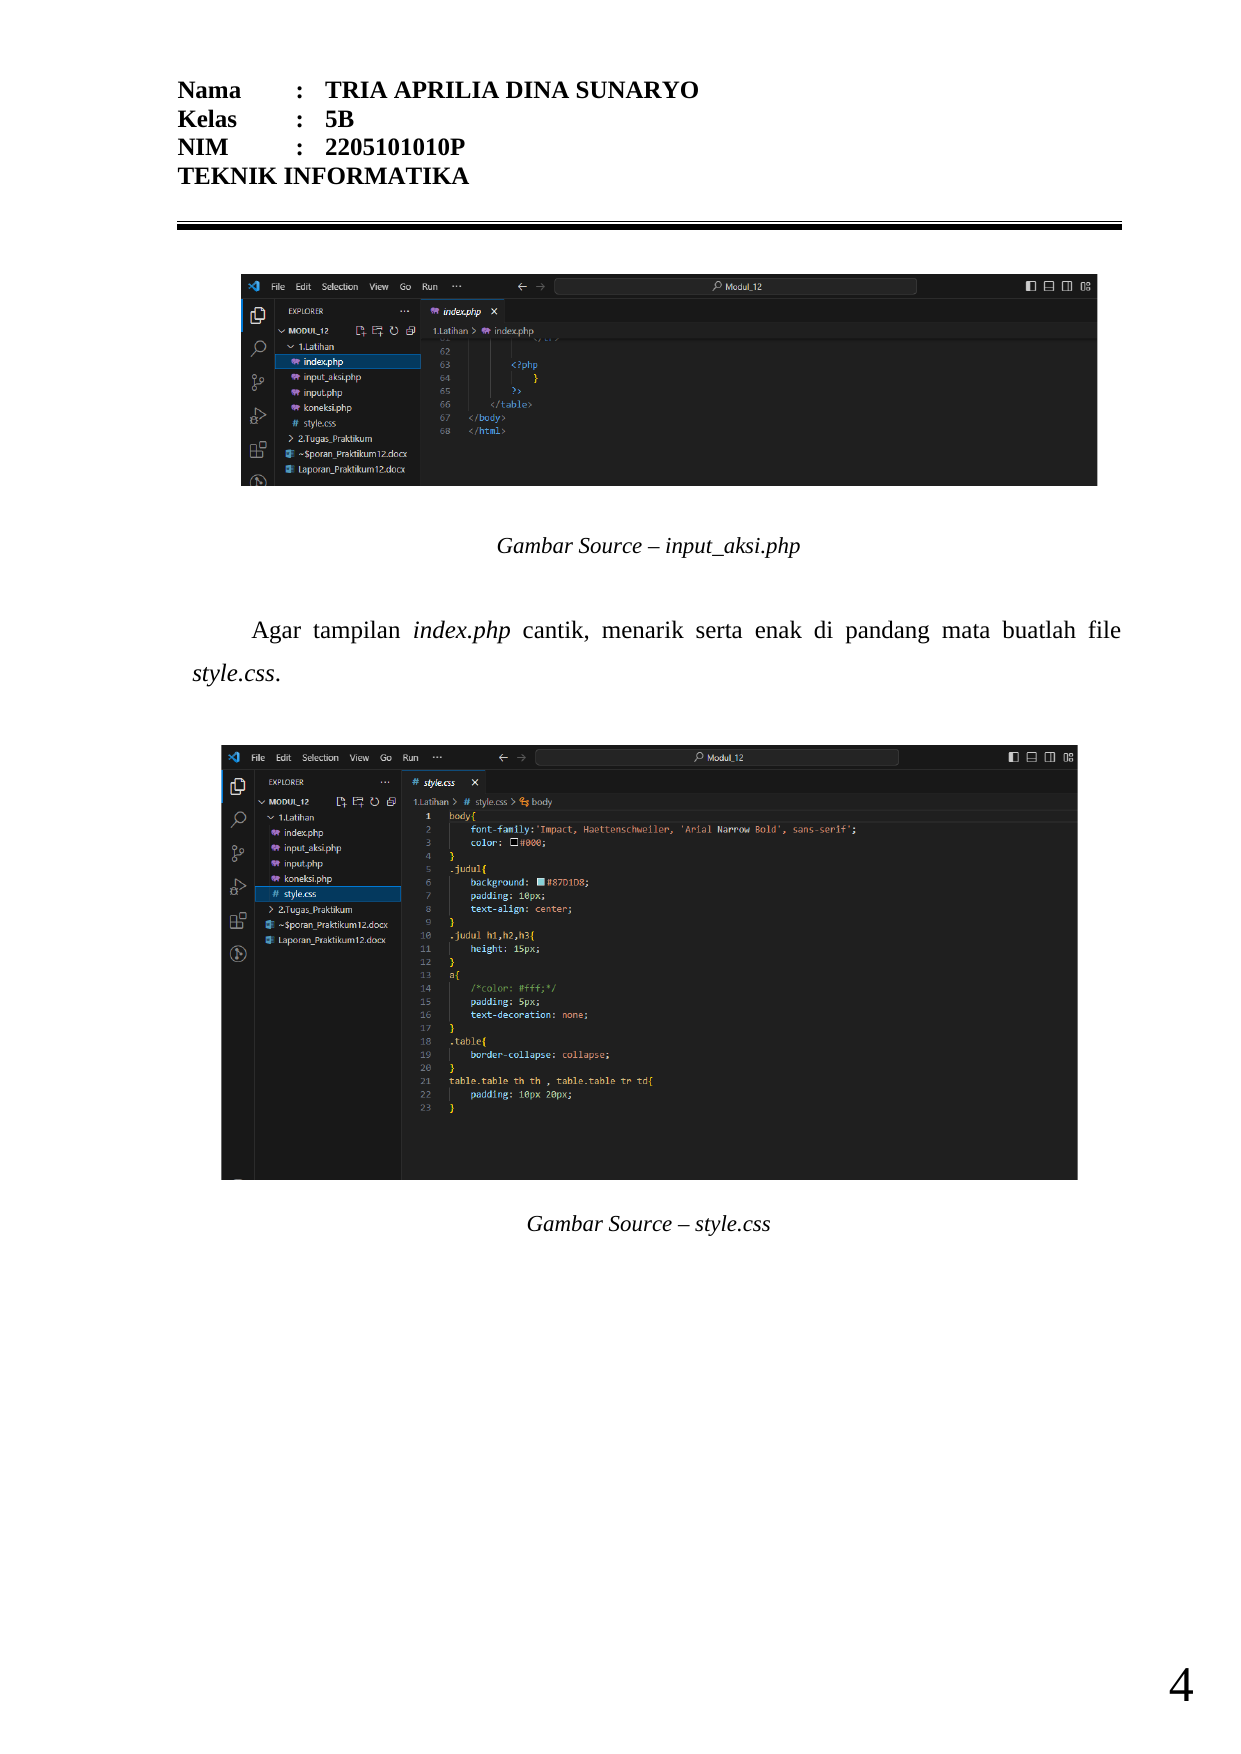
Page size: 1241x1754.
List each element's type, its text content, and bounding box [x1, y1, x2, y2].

text Gambar Source – input_aksi.php [177, 532, 1122, 558]
list Agar tampilan index.php cantik, menarik serta enak di pandang mata buatlah file style.css. [192, 615, 1122, 687]
text Gambar Source – style.css [177, 1210, 1122, 1236]
picture [241, 274, 1098, 486]
picture [221, 745, 1078, 1180]
